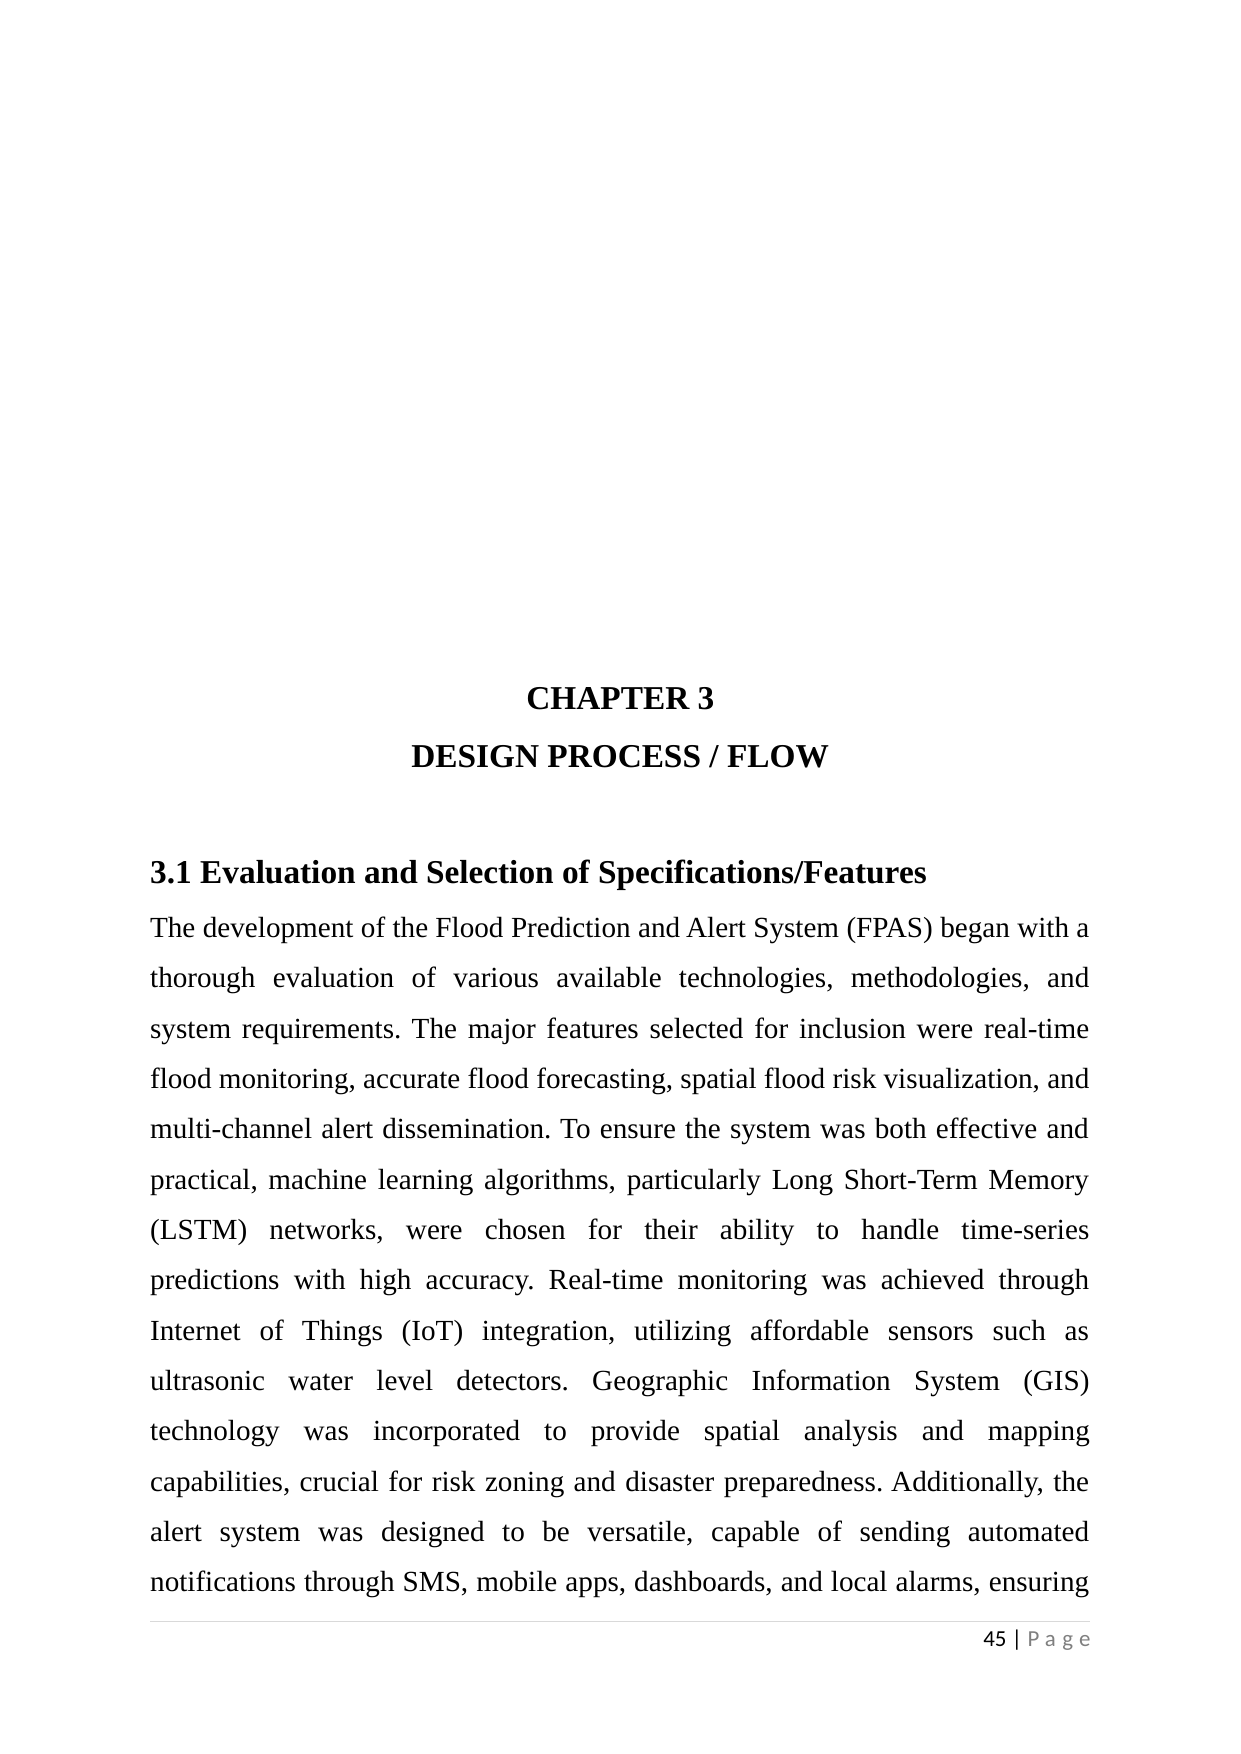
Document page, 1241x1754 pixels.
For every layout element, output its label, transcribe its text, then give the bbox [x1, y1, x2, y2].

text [150, 910, 1090, 1598]
text CHAPTER 3 [150, 678, 1090, 716]
text 3.1 Evaluation and Selection of Specifications/Features [150, 852, 1090, 891]
text DESIGN PROCESS / FLOW [150, 736, 1090, 774]
